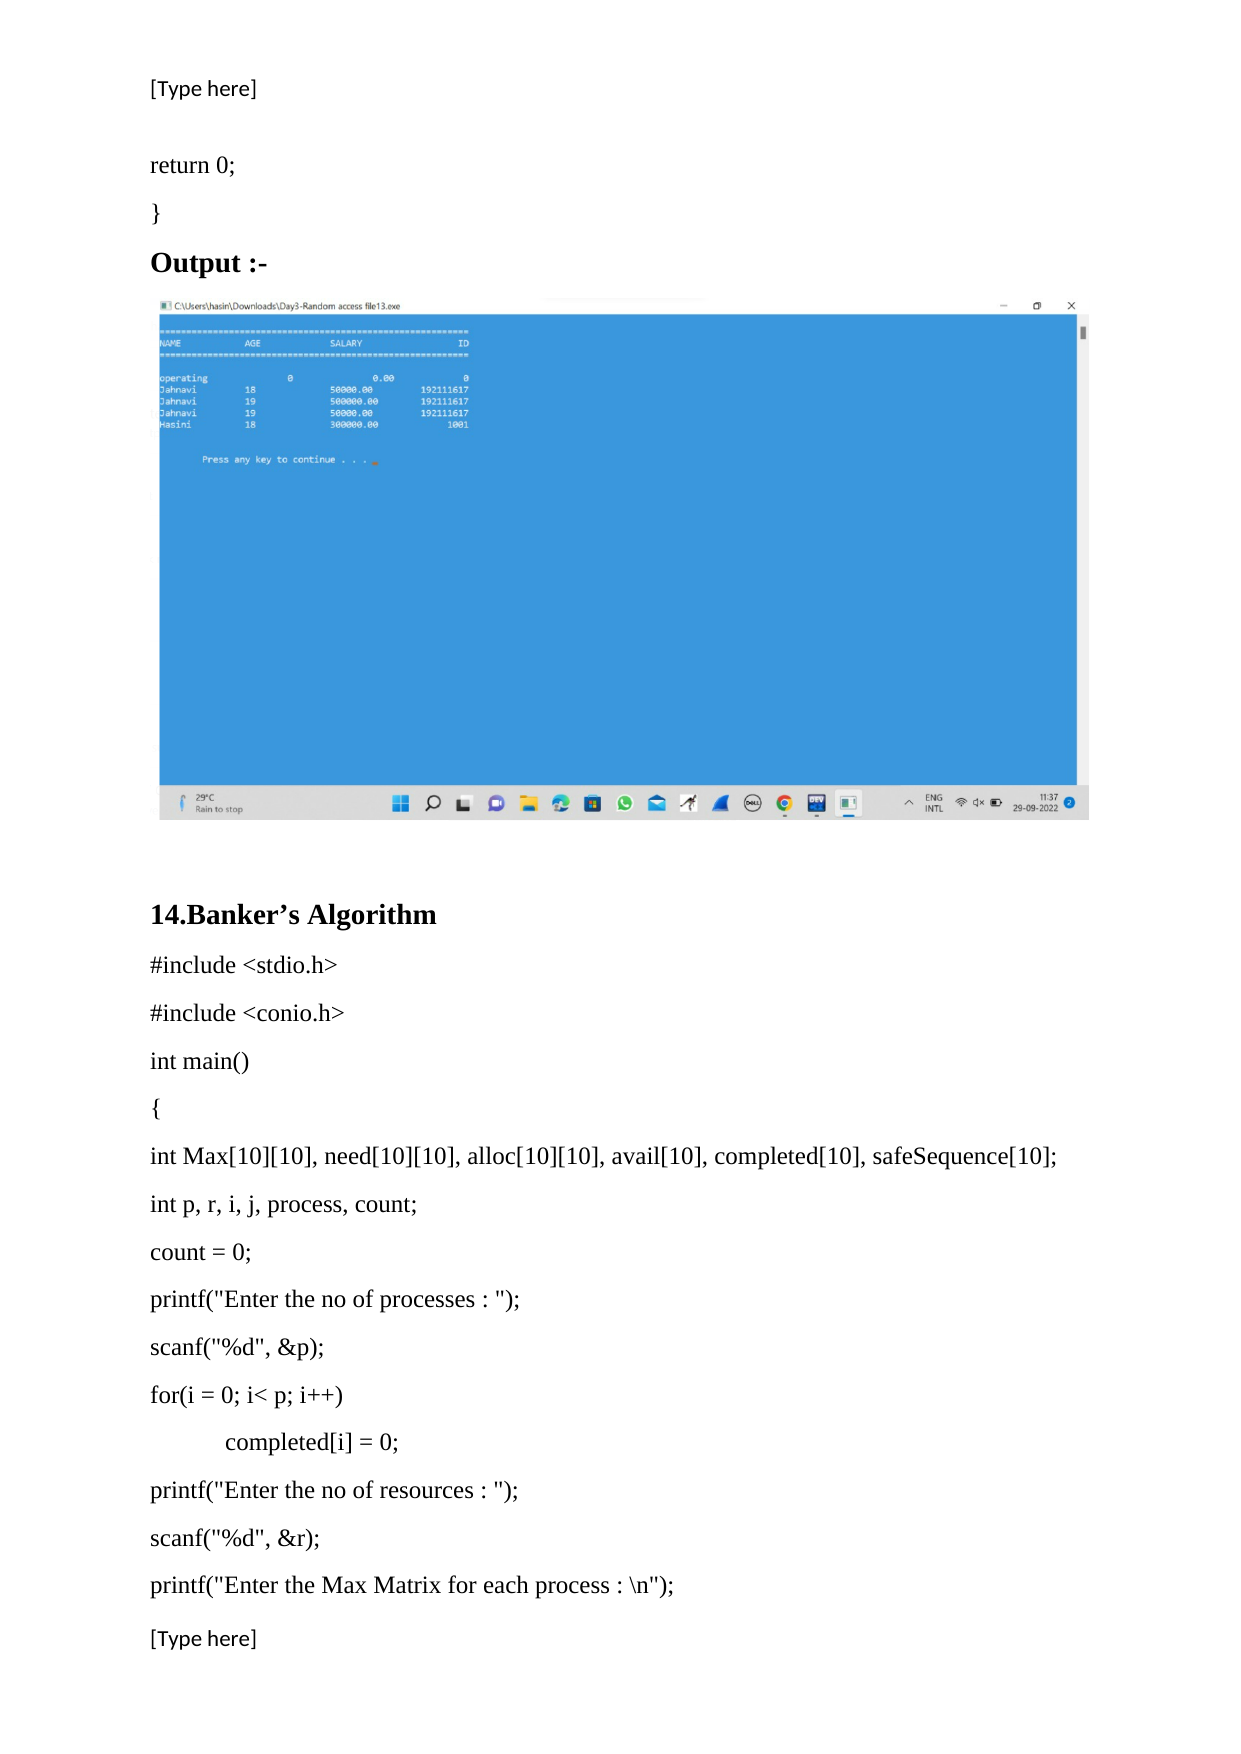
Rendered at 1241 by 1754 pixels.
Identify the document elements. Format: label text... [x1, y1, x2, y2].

text } [150, 198, 1090, 226]
text for(i = 0; i< p; i++) [150, 1380, 1090, 1408]
text int Max[10][10], need[10][10], alloc[10][10], avail[10], completed[10], safeSequence[10]; [150, 1141, 1090, 1170]
text printf("Enter the Max Matrix for each process : \n"); [150, 1571, 1090, 1599]
text printf("Enter the no of processes : "); [150, 1284, 1090, 1313]
text count = 0; [150, 1237, 1090, 1265]
text int main() [150, 1046, 1090, 1074]
text #include <stdio.h> [150, 950, 1090, 979]
text { [150, 1093, 1090, 1122]
text 14.Banker’s Algorithm [150, 897, 1090, 931]
text int p, r, i, j, process, count; [150, 1189, 1090, 1218]
text return 0; [150, 150, 1090, 179]
text Output :- [150, 245, 1090, 279]
text scanf("%d", &r); [150, 1523, 1090, 1552]
text completed[i] = 0; [150, 1427, 1090, 1456]
text #include <conio.h> [150, 998, 1090, 1027]
text scanf("%d", &p); [150, 1332, 1090, 1361]
text printf("Enter the no of resources : "); [150, 1475, 1090, 1504]
picture [150, 298, 1091, 821]
